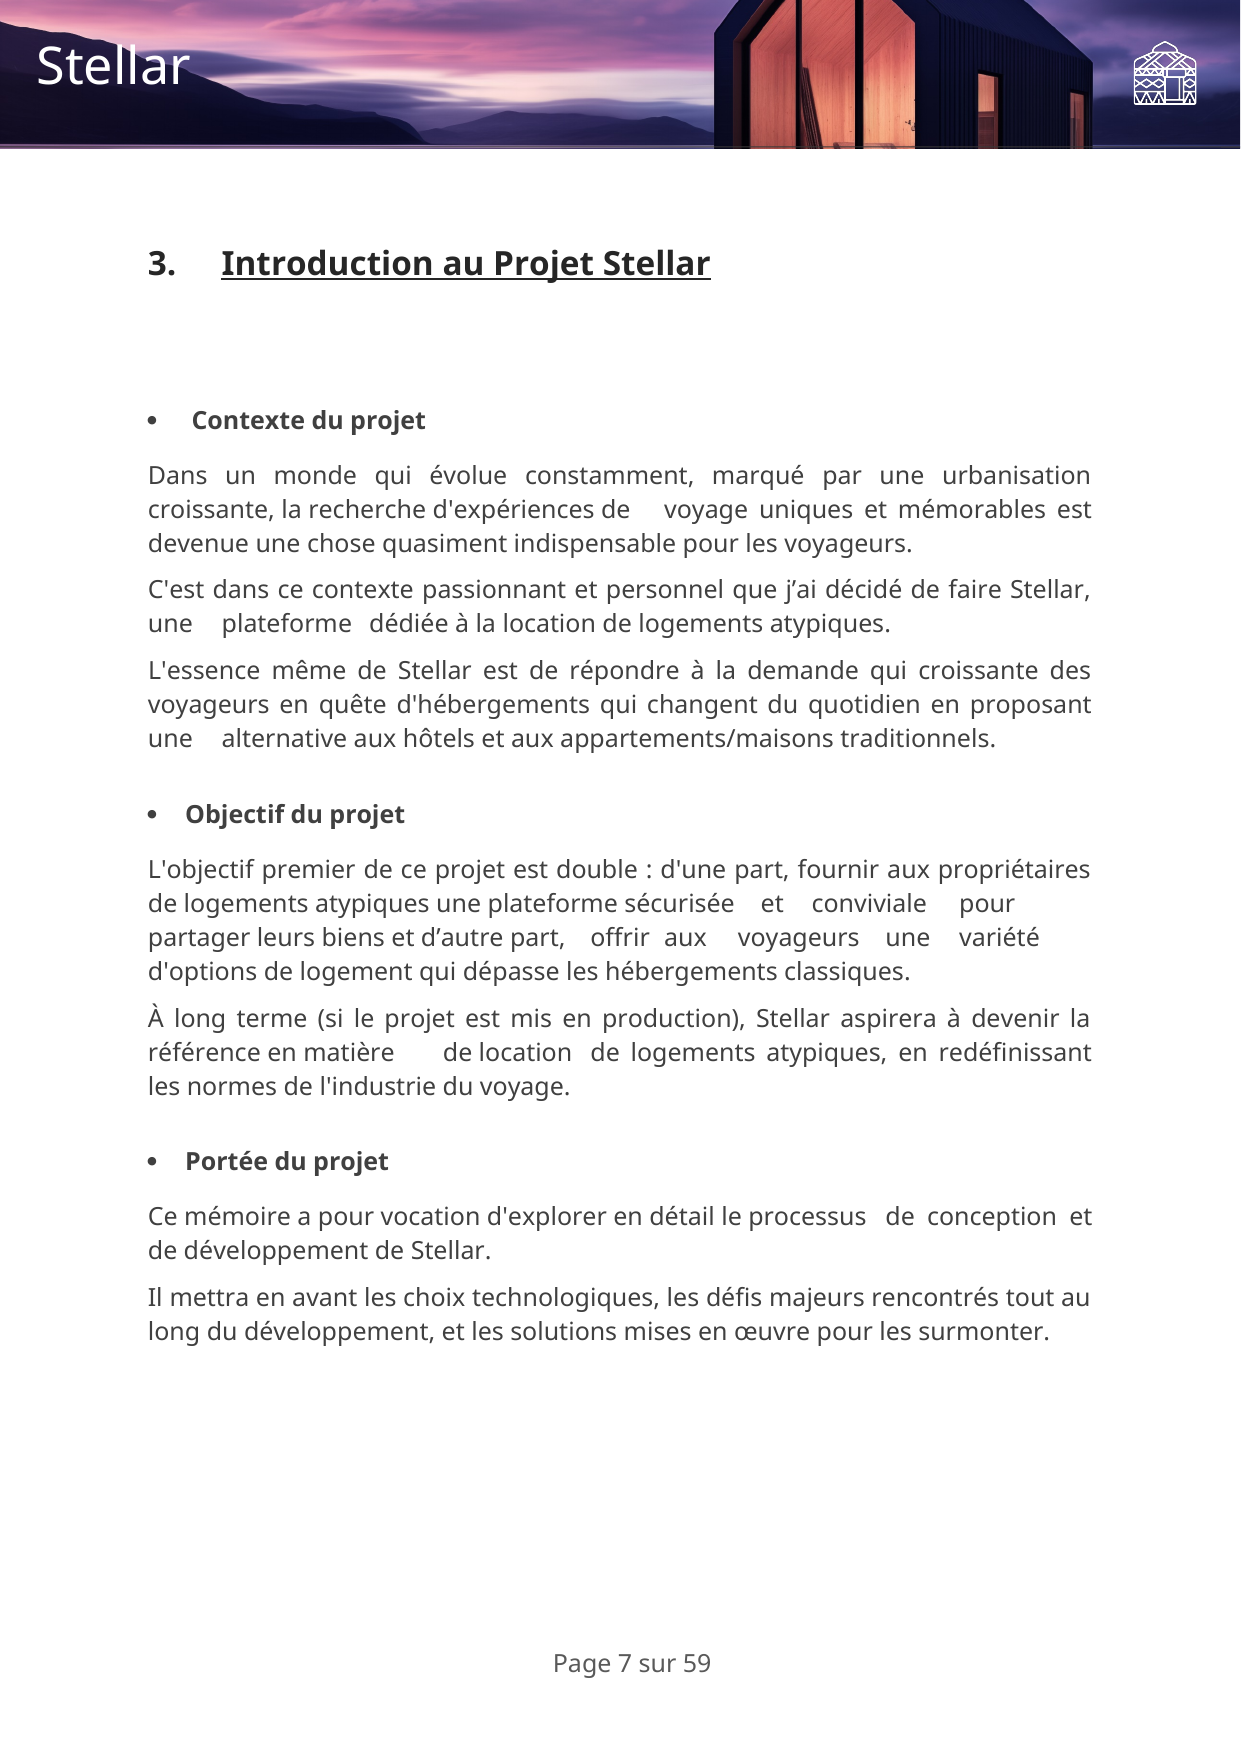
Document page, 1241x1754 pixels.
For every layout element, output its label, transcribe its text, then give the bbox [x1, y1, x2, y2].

text L'essence même de Stellar est de répondre à la demande qui croissante des voyageurs en quête d'hébergements qui changent du quotidien en proposant une alternative aux hôtels et aux appartements/maisons traditionnels. [148, 653, 1092, 755]
picture [0, 0, 1241, 146]
text Ce mémoire a pour vocation d'explorer en détail le processus de conception et de développement de Stellar. [148, 1199, 1092, 1267]
subtitle Portée du projet [148, 1144, 1092, 1178]
text L'objectif premier de ce projet est double : d'une part, fournir aux propriétaires de logements atypiques une plateforme sécurisée et conviviale pour partager leurs biens et d’autre part, offrir aux voyageurs une variété d'options de logement qui dépasse les hébergements classiques. [148, 851, 1092, 988]
subtitle Contexte du projet [148, 402, 1092, 437]
text Il mettra en avant les choix technologiques, les défis majeurs rencontrés tout au long du développement, et les solutions mises en œuvre pour les surmonter. [148, 1279, 1092, 1348]
text C'est dans ce contexte passionnant et personnel que j’ai décidé de faire Stellar, une plateforme dédiée à la location de logements atypiques. [148, 572, 1092, 640]
text Dans un monde qui évolue constamment, marqué par une urbanisation croissante, la recherche d'expériences de voyage uniques et mémorables est devenue une chose quasiment indispensable pour les voyageurs. [148, 457, 1092, 559]
text À long terme (si le projet est mis en production), Stellar aspirera à devenir la référence en matière de location de logements atypiques, en redéfinissant les normes de l'industrie du voyage. [148, 1000, 1092, 1102]
subtitle Objectif du projet [148, 797, 1092, 831]
subtitle Introduction au Projet Stellar [148, 240, 1092, 285]
